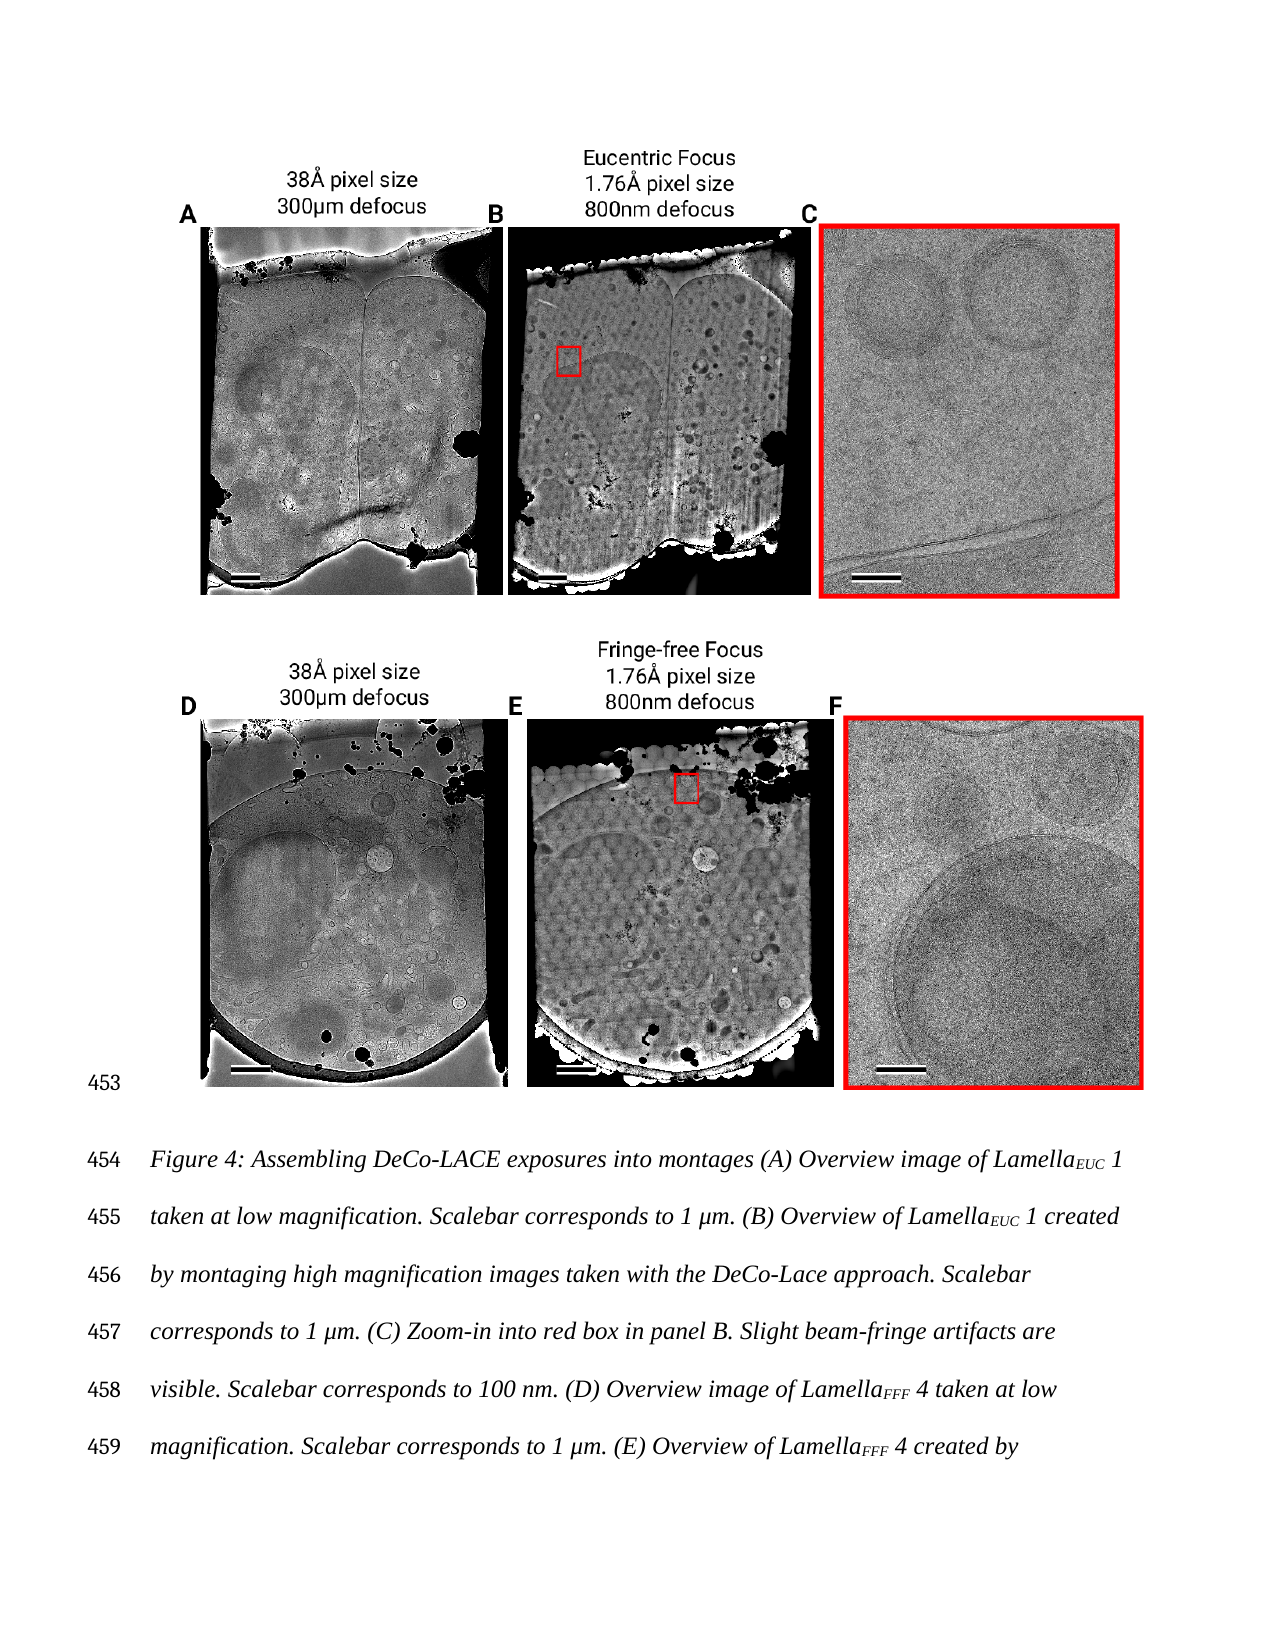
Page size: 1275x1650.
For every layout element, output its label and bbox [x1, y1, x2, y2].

picture [168, 150, 1144, 1090]
text [150, 1144, 1125, 1460]
